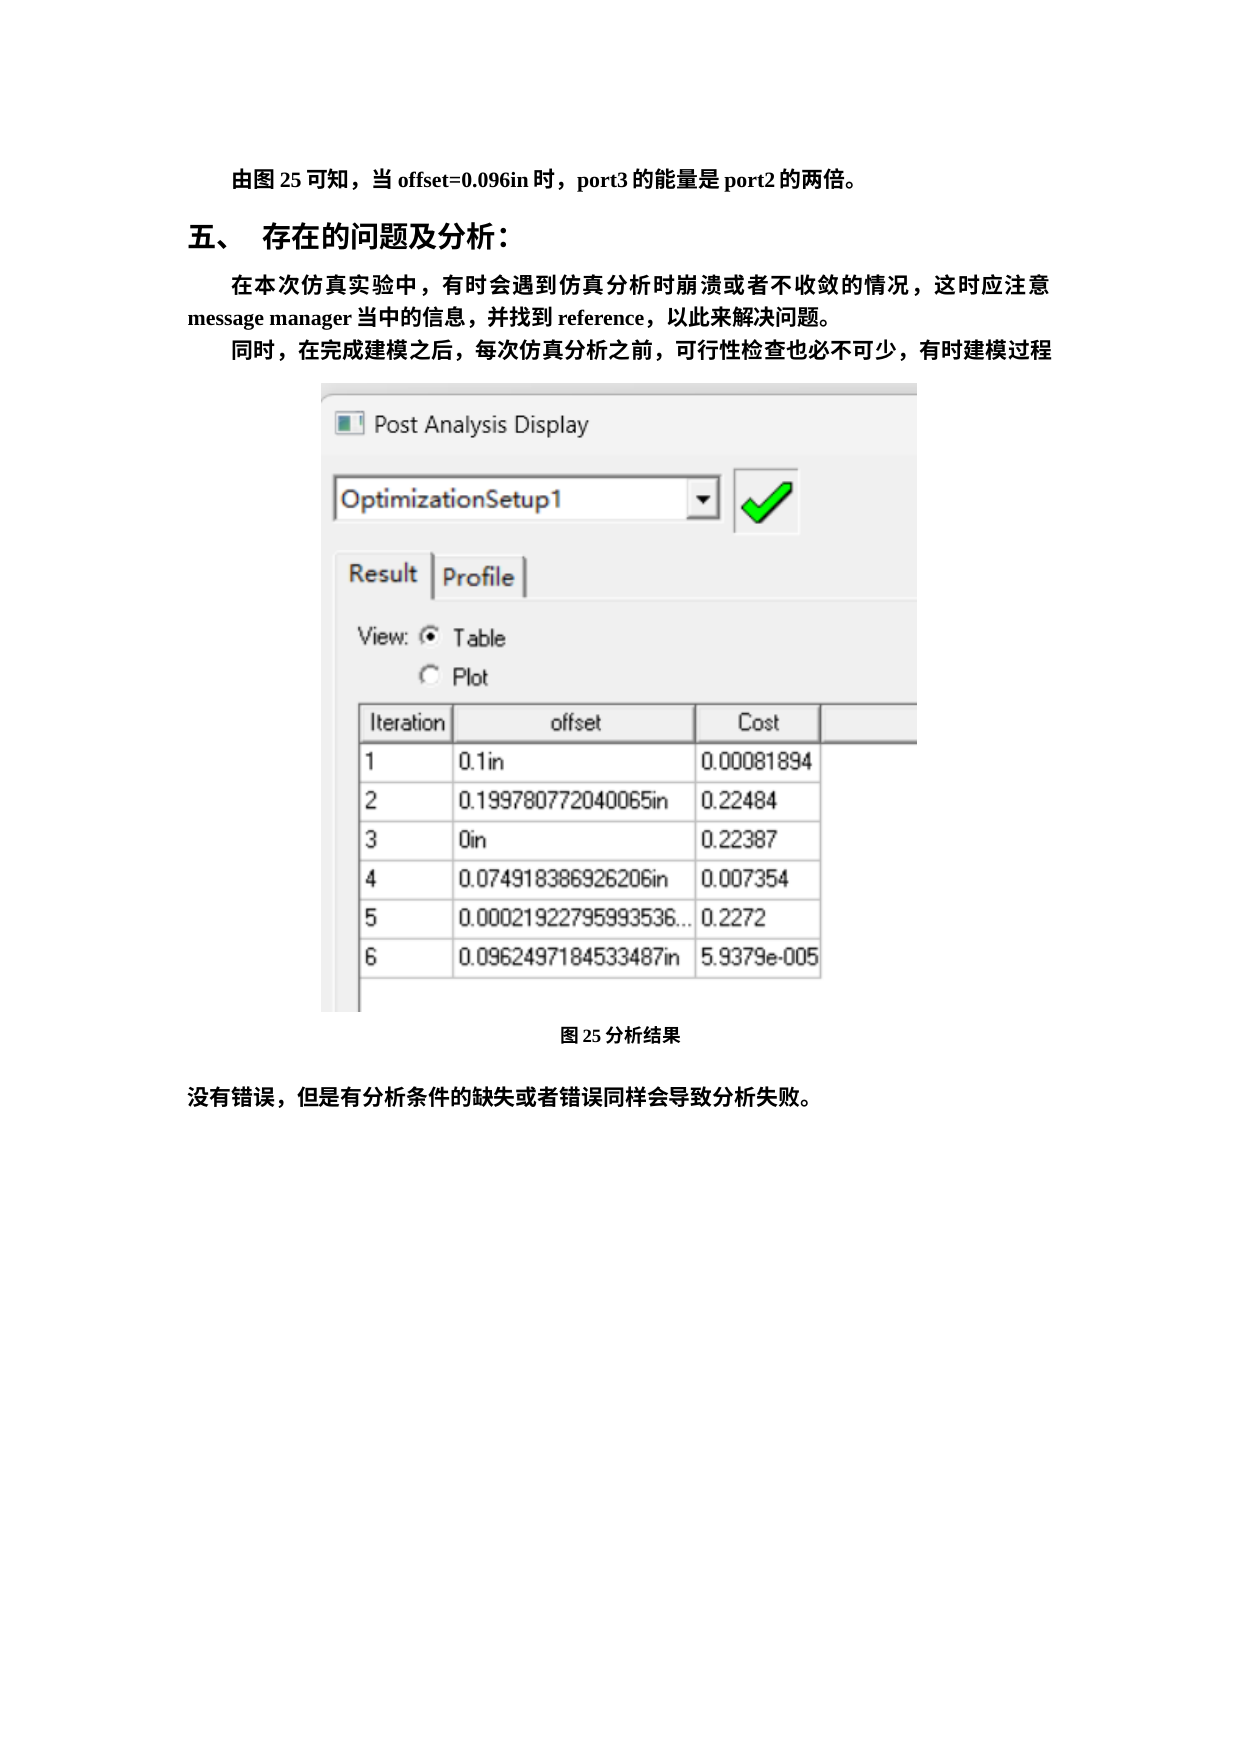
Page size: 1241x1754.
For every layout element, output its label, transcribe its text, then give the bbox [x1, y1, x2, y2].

text 在本次仿真实验中，有时会遇到仿真分析时崩溃或者不收敛的情况，这时应注意message manager当中的信息，并找到reference，以此来解决问题。 [187, 267, 1053, 332]
text 由图25可知，当offset=0.096in时，port3的能量是port2的两倍。 [187, 162, 1053, 194]
picture [321, 383, 917, 1012]
list 存在的问题及分析： [187, 202, 1053, 267]
